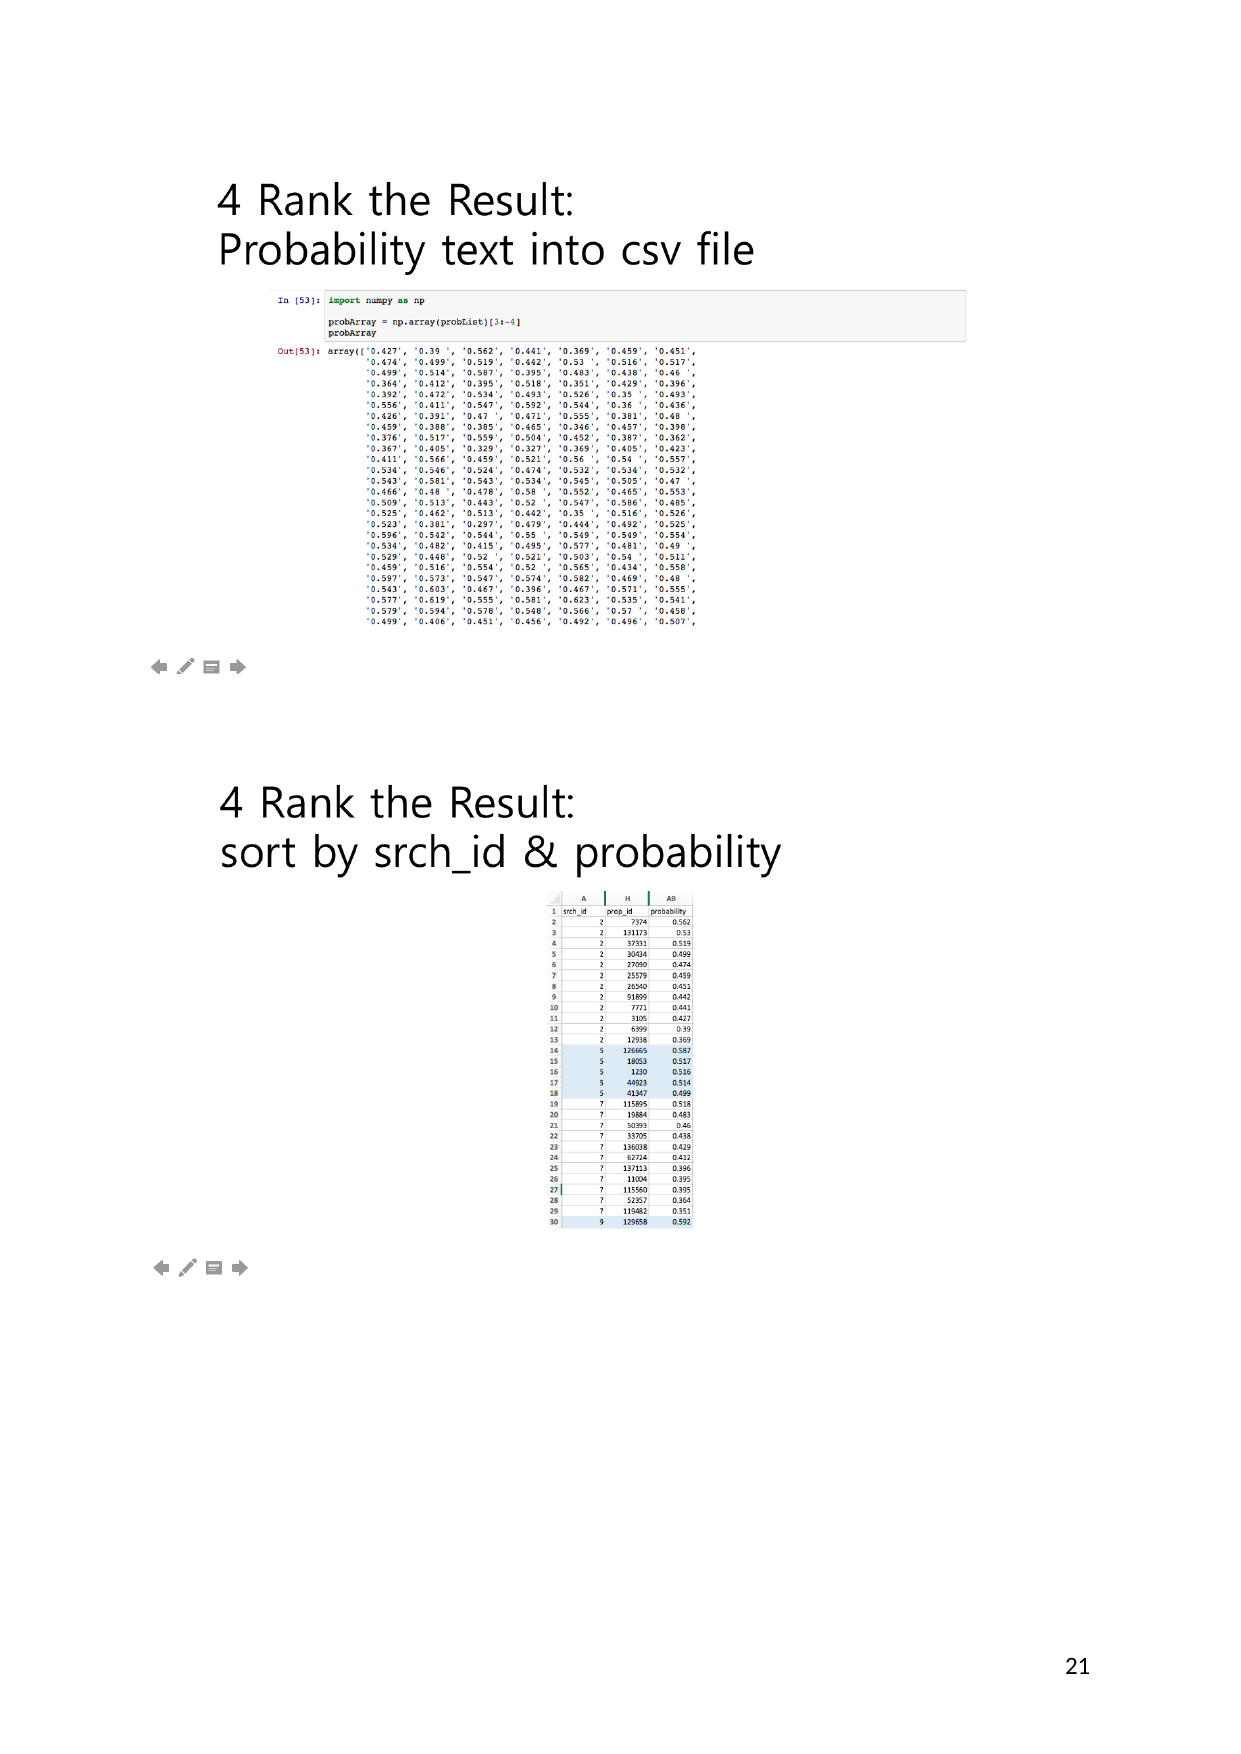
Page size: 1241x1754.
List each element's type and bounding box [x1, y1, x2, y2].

picture [150, 753, 1090, 1280]
picture [150, 150, 1090, 674]
